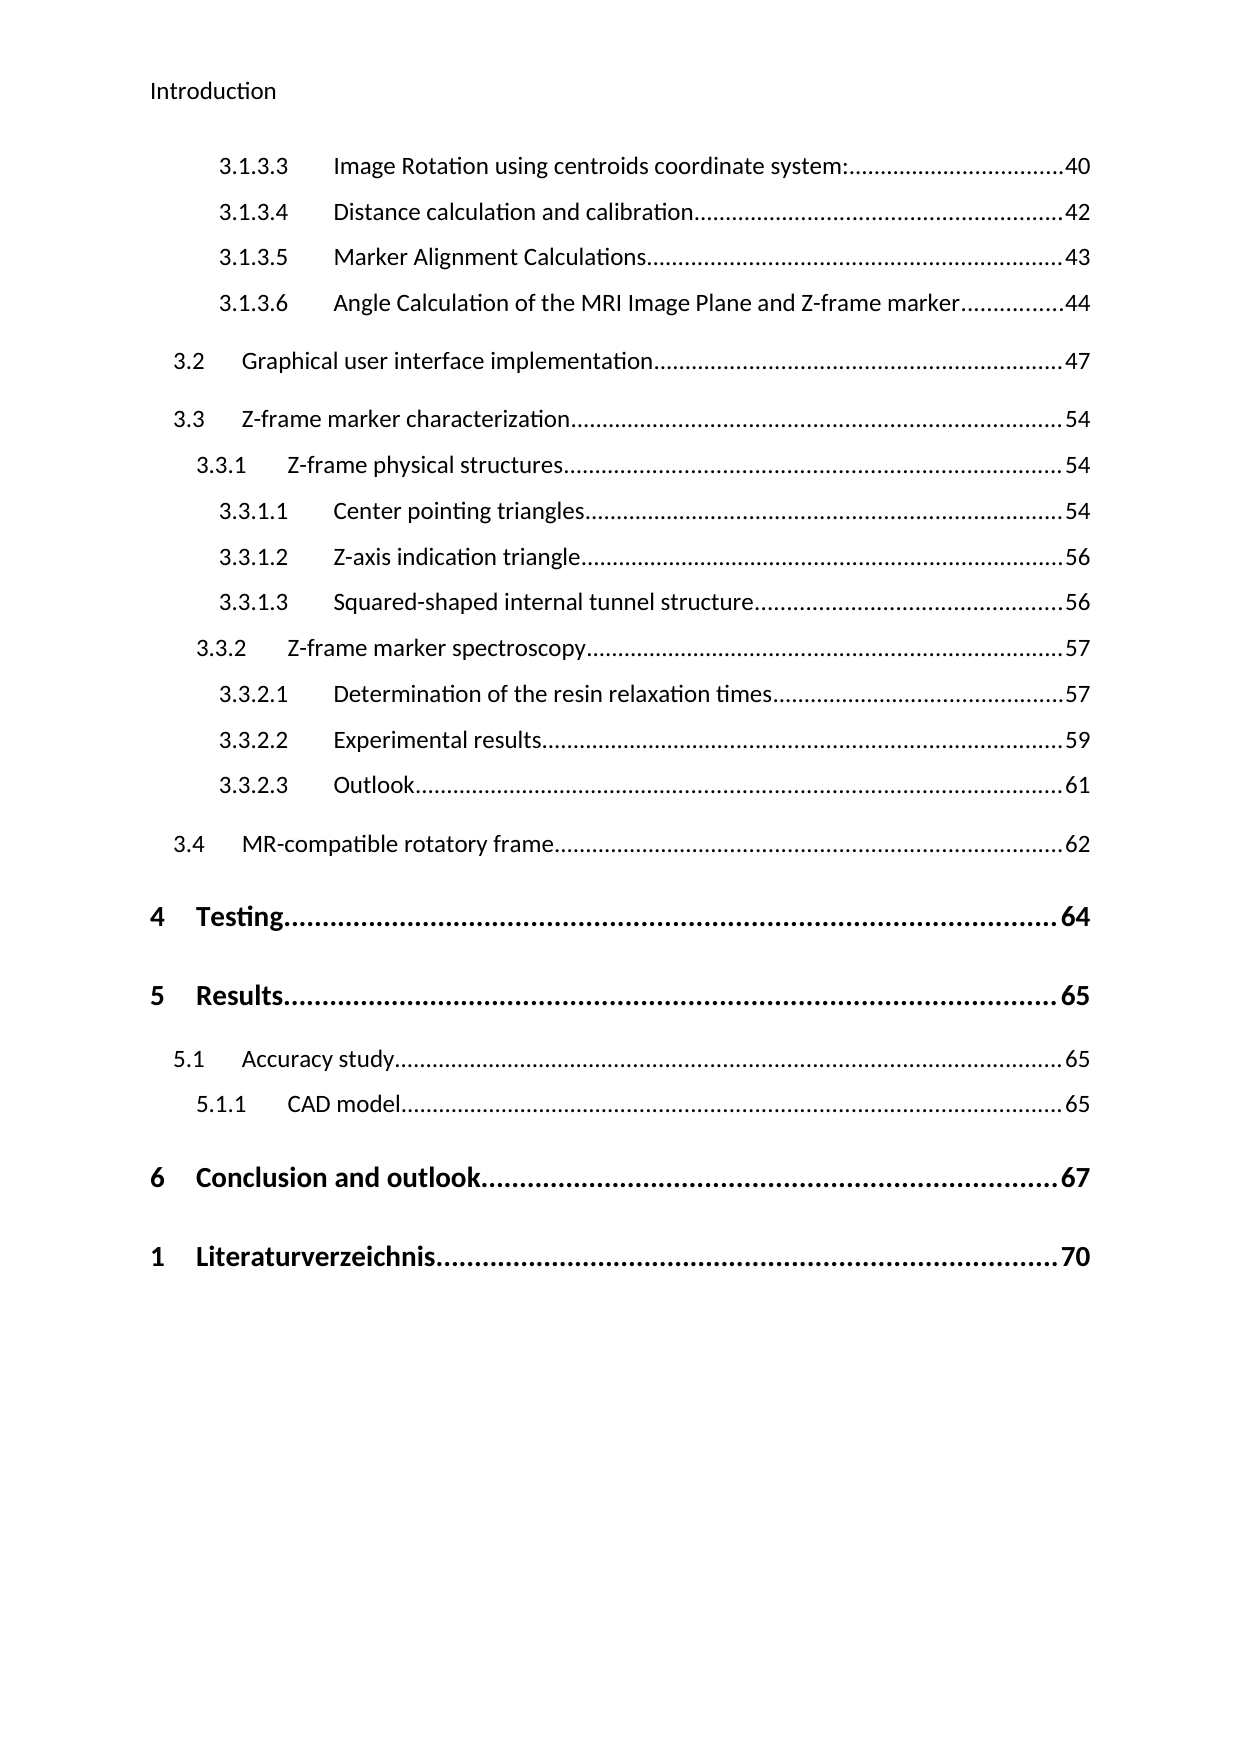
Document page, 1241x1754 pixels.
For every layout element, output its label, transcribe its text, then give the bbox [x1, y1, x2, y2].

text 3.3.2 Z-frame marker spectroscopy 57 [196, 632, 1090, 663]
text 3.1.3.6 Angle Calculation of the MRI Image Plane and Z-frame marker 44 [219, 287, 1090, 318]
text 3.2 Graphical user interface implementation 47 [173, 345, 1090, 376]
text 3.3.2.1 Determination of the resin relaxation times 57 [219, 678, 1090, 708]
text 3.3.1.1 Center pointing triangles 54 [219, 495, 1090, 526]
text 5.1 Accuracy study 65 [173, 1043, 1090, 1073]
text 6 Conclusion and outlook 67 [150, 1159, 1090, 1195]
text 3.1.3.4 Distance calculation and calibration 42 [219, 196, 1090, 226]
text 3.3.2.2 Experimental results 59 [219, 724, 1090, 754]
text 5 Results 65 [150, 977, 1090, 1012]
text 3.3.1.3 Squared-shaped internal tunnel structure 56 [219, 587, 1090, 617]
text 3.3 Z-frame marker characterization 54 [173, 404, 1090, 434]
text 3.1.3.5 Marker Alignment Calculations 43 [219, 241, 1090, 272]
text 3.3.1.2 Z-axis indication triangle 56 [219, 541, 1090, 571]
text 5.1.1 CAD model 65 [196, 1088, 1090, 1119]
text 1 Literaturverzeichnis 70 [150, 1238, 1090, 1273]
text 3.3.2.3 Outlook 61 [219, 769, 1090, 800]
text 3.1.3.3 Image Rotation using centroids coordinate system: 40 [219, 150, 1090, 181]
text 3.4 MR-compatible rotatory frame 62 [173, 828, 1090, 858]
text 4 Testing 64 [150, 898, 1090, 934]
text 3.3.1 Z-frame physical structures 54 [196, 449, 1090, 480]
